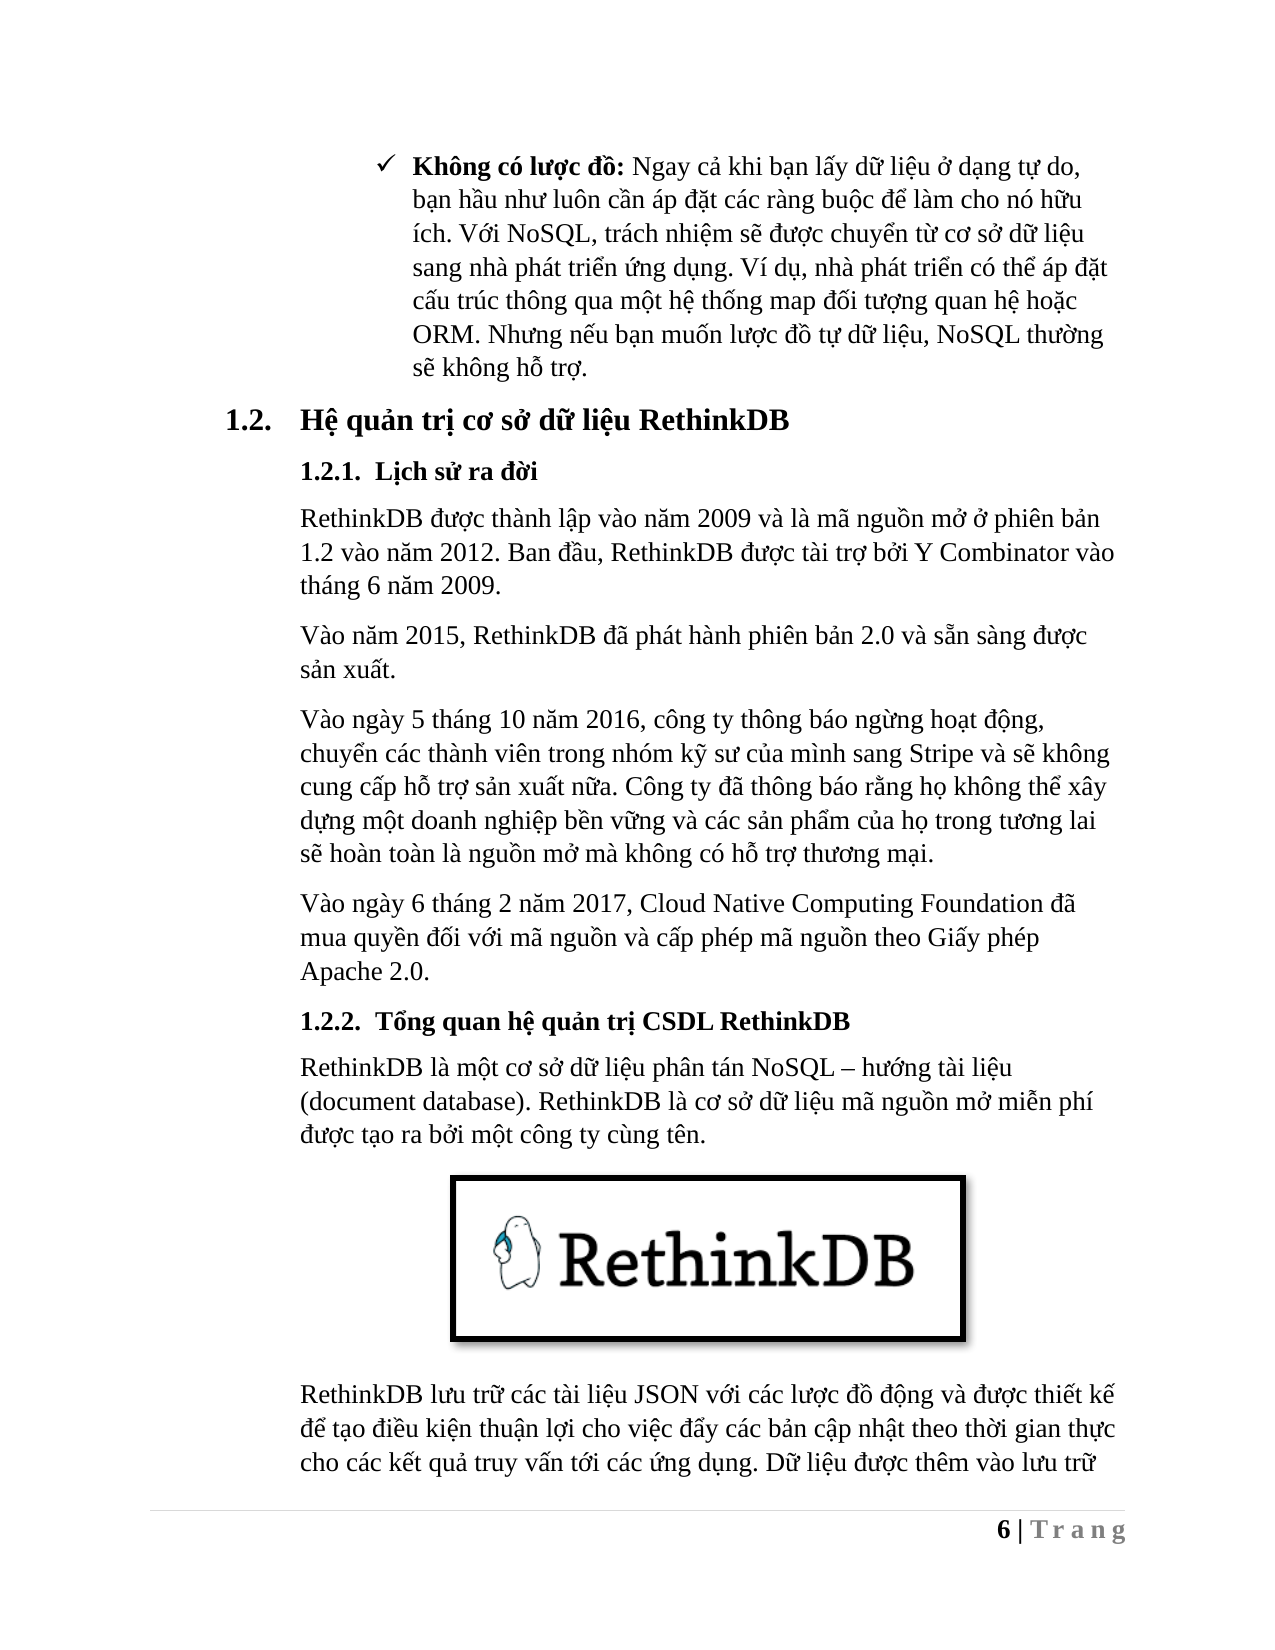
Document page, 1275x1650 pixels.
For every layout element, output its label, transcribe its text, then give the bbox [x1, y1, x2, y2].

text RethinkDB là một cơ sở dữ liệu phân tán NoSQL – hướng tài liệu (document database). RethinkDB là cơ sở dữ liệu mã nguồn mở miễn phí được tạo ra bởi một công ty cùng tên. [300, 1051, 1125, 1150]
text Vào năm 2015, RethinkDB đã phát hành phiên bản 2.0 và sẵn sàng được sản xuất. [300, 619, 1125, 684]
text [300, 1378, 1125, 1477]
subtitle Lịch sử ra đời [300, 455, 1125, 487]
subtitle Tổng quan hệ quản trị CSDL RethinkDB [300, 1005, 1125, 1036]
text RethinkDB được thành lập vào năm 2009 và là mã nguồn mở ở phiên bản 1.2 vào năm 2012. Ban đầu, RethinkDB được tài trợ bởi Y Combinator vào tháng 6 năm 2009. [300, 502, 1125, 600]
text Vào ngày 5 tháng 10 năm 2016, công ty thông báo ngừng hoạt động, chuyển các thành viên trong nhóm kỹ sư của mình sang Stripe và sẽ không cung cấp hỗ trợ sản xuất nữa. Công ty đã thông báo rằng họ không thể xây dựng một doanh nghiệp bền vững và các sản phẩm của họ trong tương lai sẽ hoàn toàn là nguồn mở mà không có hỗ trợ thương mại. [300, 703, 1125, 868]
text Vào ngày 6 tháng 2 năm 2017, Cloud Native Computing Foundation đã mua quyền đối với mã nguồn và cấp phép mã nguồn theo Giấy phép Apache 2.0. [300, 887, 1125, 986]
subtitle Hệ quản trị cơ sở dữ liệu RethinkDB [225, 402, 1125, 437]
list Không có lược đồ: Ngay cả khi bạn lấy dữ liệu ở dạng tự do, bạn hầu như luôn cần áp đặt các ràng buộc để làm cho nó hữu ích. Với NoSQL, trách nhiệm sẽ được chuyển từ cơ sở dữ liệu sang nhà phát triển ứng dụng. Ví dụ, nhà phát triển có thể áp đặt cấu trúc thông qua một hệ thống map đối tượng quan hệ hoặc ORM. Nhưng nếu bạn muốn lược đồ tự dữ liệu, NoSQL thường sẽ không hỗ trợ. [375, 150, 1125, 382]
